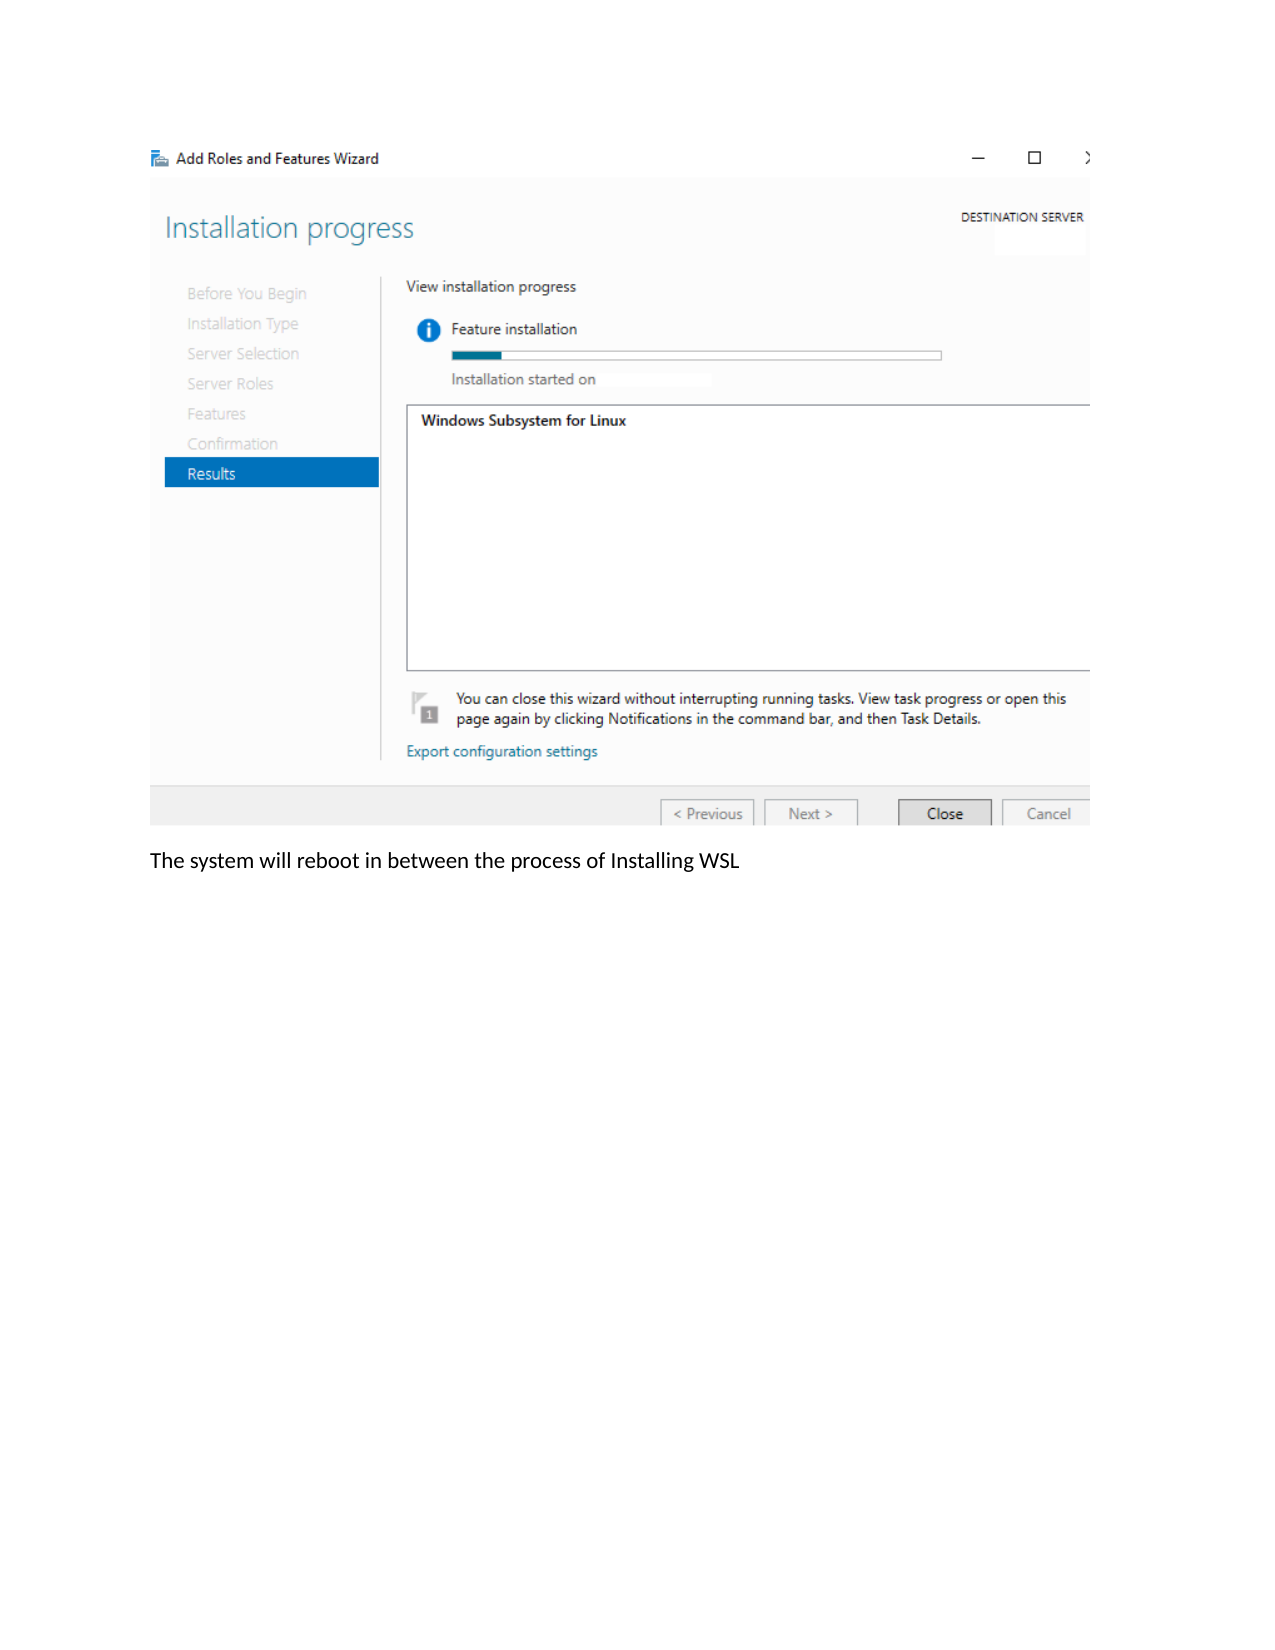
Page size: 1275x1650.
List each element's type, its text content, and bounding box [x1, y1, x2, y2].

picture [150, 150, 1090, 828]
text The system will reboot in between the process of Installing WSL [150, 846, 1125, 874]
